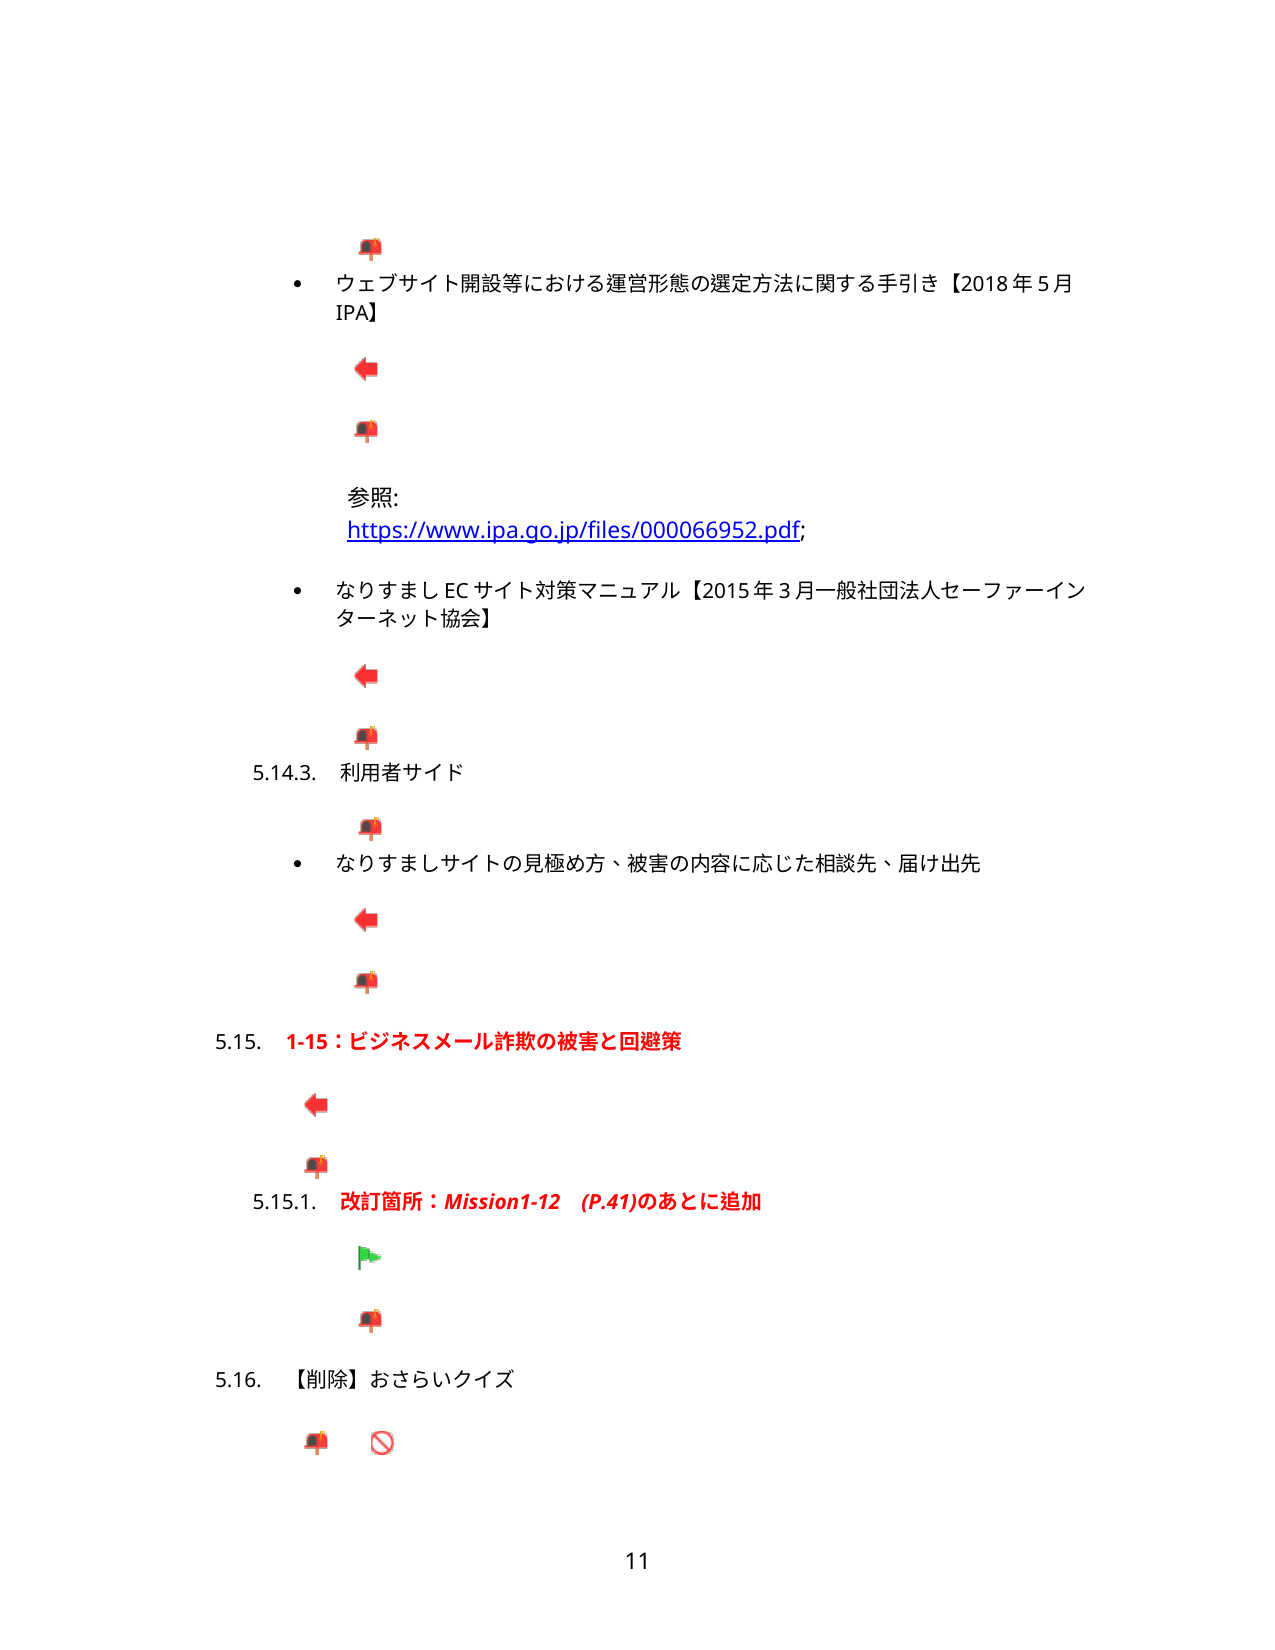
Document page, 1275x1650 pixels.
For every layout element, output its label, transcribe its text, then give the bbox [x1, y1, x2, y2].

picture [358, 1246, 382, 1270]
picture [304, 1155, 328, 1179]
list なりすましECサイト対策マニュアル【2015年3月一般社団法人セーファーインターネット協会】 [294, 576, 1098, 633]
list 1-15：ビジネスメール詐欺の被害と回避策 [215, 1027, 1098, 1056]
picture [304, 1093, 328, 1117]
picture [358, 238, 382, 261]
picture [358, 1309, 382, 1333]
list 【削除】おさらいクイズ [215, 1366, 1098, 1394]
picture [354, 971, 378, 994]
text https://www.ipa.go.jp/files/000066952.pdf; [347, 514, 1098, 545]
picture [354, 357, 378, 381]
list 利用者サイド [252, 758, 1098, 786]
picture [304, 1431, 328, 1455]
list 参照: [347, 482, 1098, 514]
list 改訂箇所：Mission1-12 (P.41)のあとに追加 [252, 1187, 1098, 1216]
picture [371, 1431, 394, 1455]
picture [358, 817, 382, 841]
list ウェブサイト開設等における運営形態の選定方法に関する手引き【2018年5月IPA】 [294, 269, 1098, 326]
picture [354, 420, 378, 443]
picture [354, 664, 378, 688]
list なりすましサイトの見極め方、被害の内容に応じた相談先、届け出先 [294, 849, 1098, 877]
picture [354, 726, 378, 750]
picture [354, 908, 378, 932]
